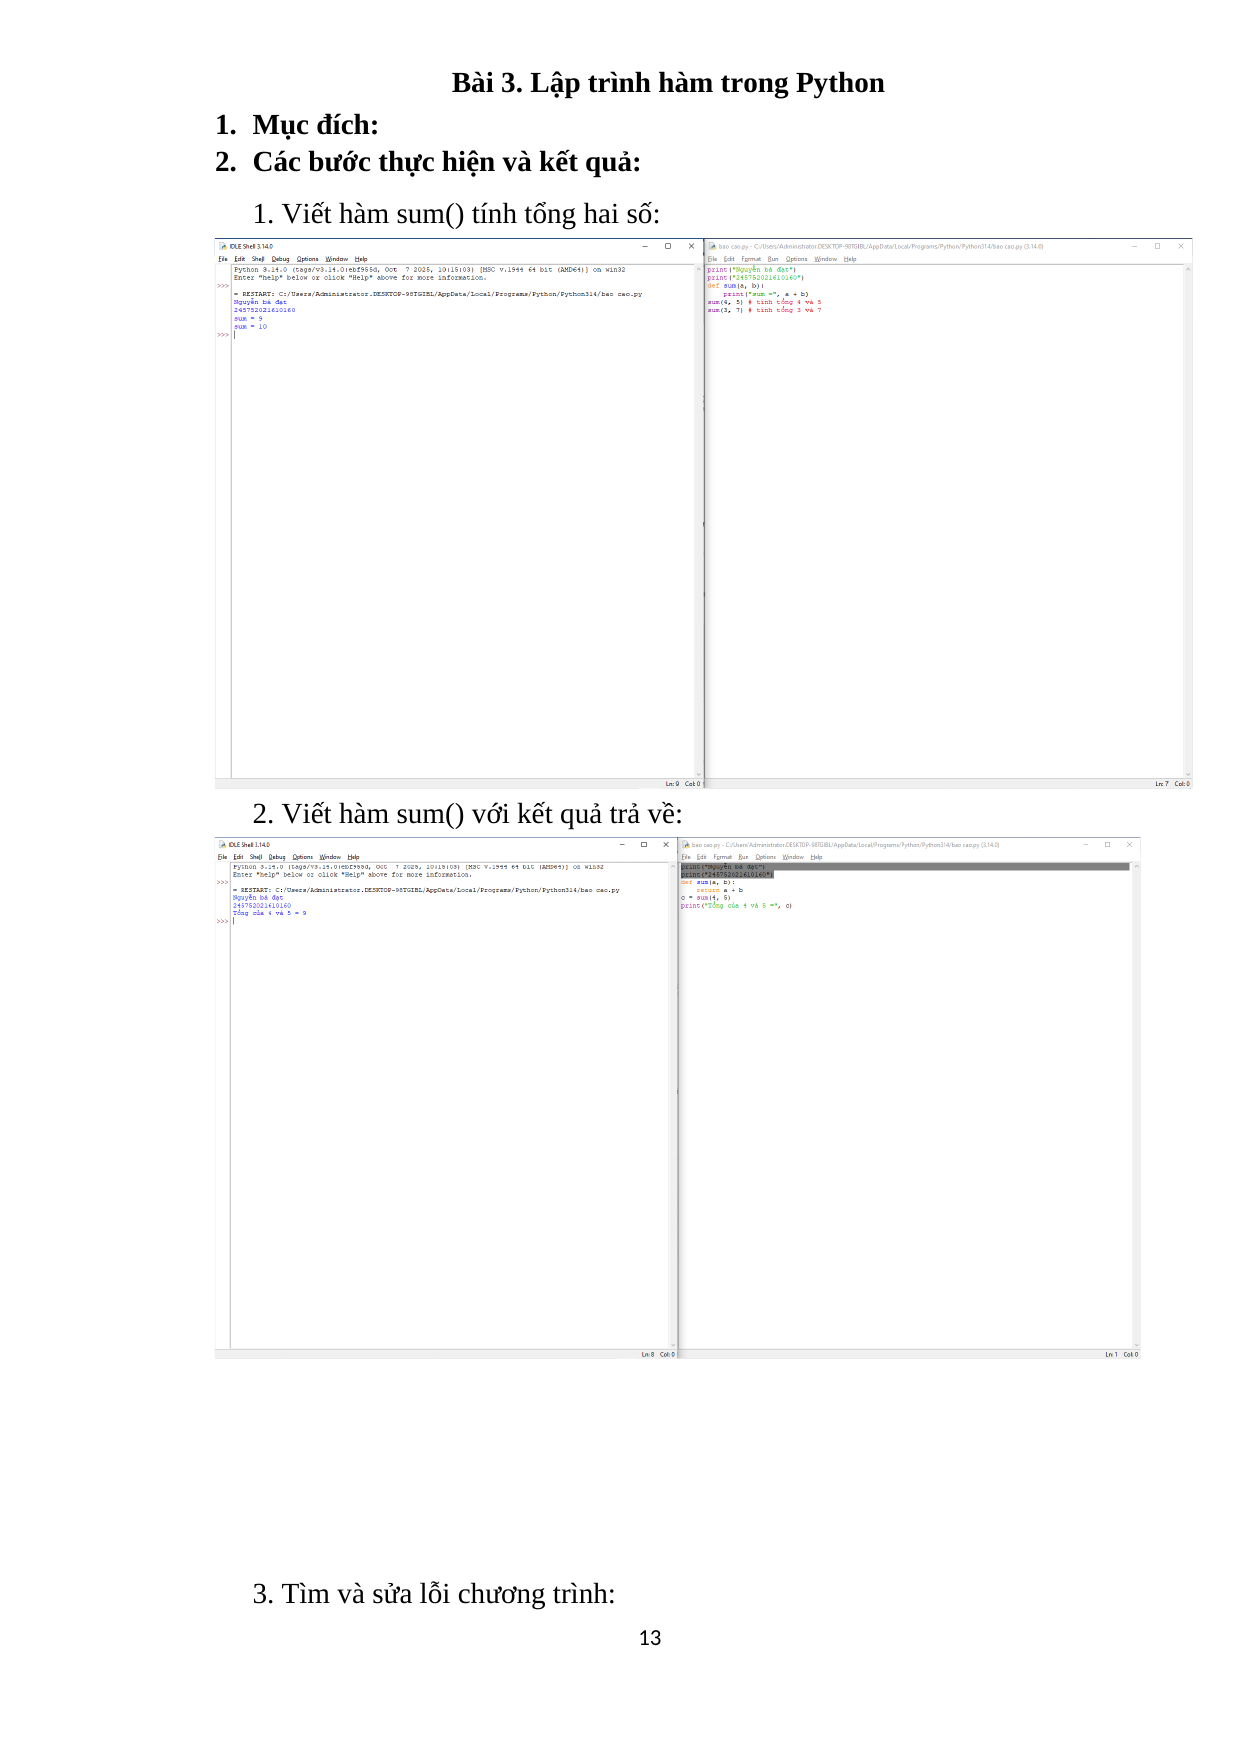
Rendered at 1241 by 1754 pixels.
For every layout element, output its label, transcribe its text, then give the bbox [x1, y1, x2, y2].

text Bài 3. Lập trình hàm trong Python [215, 66, 1122, 99]
picture [214, 238, 1193, 789]
text 3. Tìm và sửa lỗi chương trình: [215, 1576, 1122, 1609]
text 2. Viết hàm sum() với kết quả trả về: [215, 796, 1122, 829]
list Các bước thực hiện và kết quả: [215, 144, 1122, 177]
text 1. Viết hàm sum() tính tổng hai số: [215, 196, 1122, 230]
list Mục đích: [215, 107, 1122, 141]
picture [214, 837, 1141, 1359]
